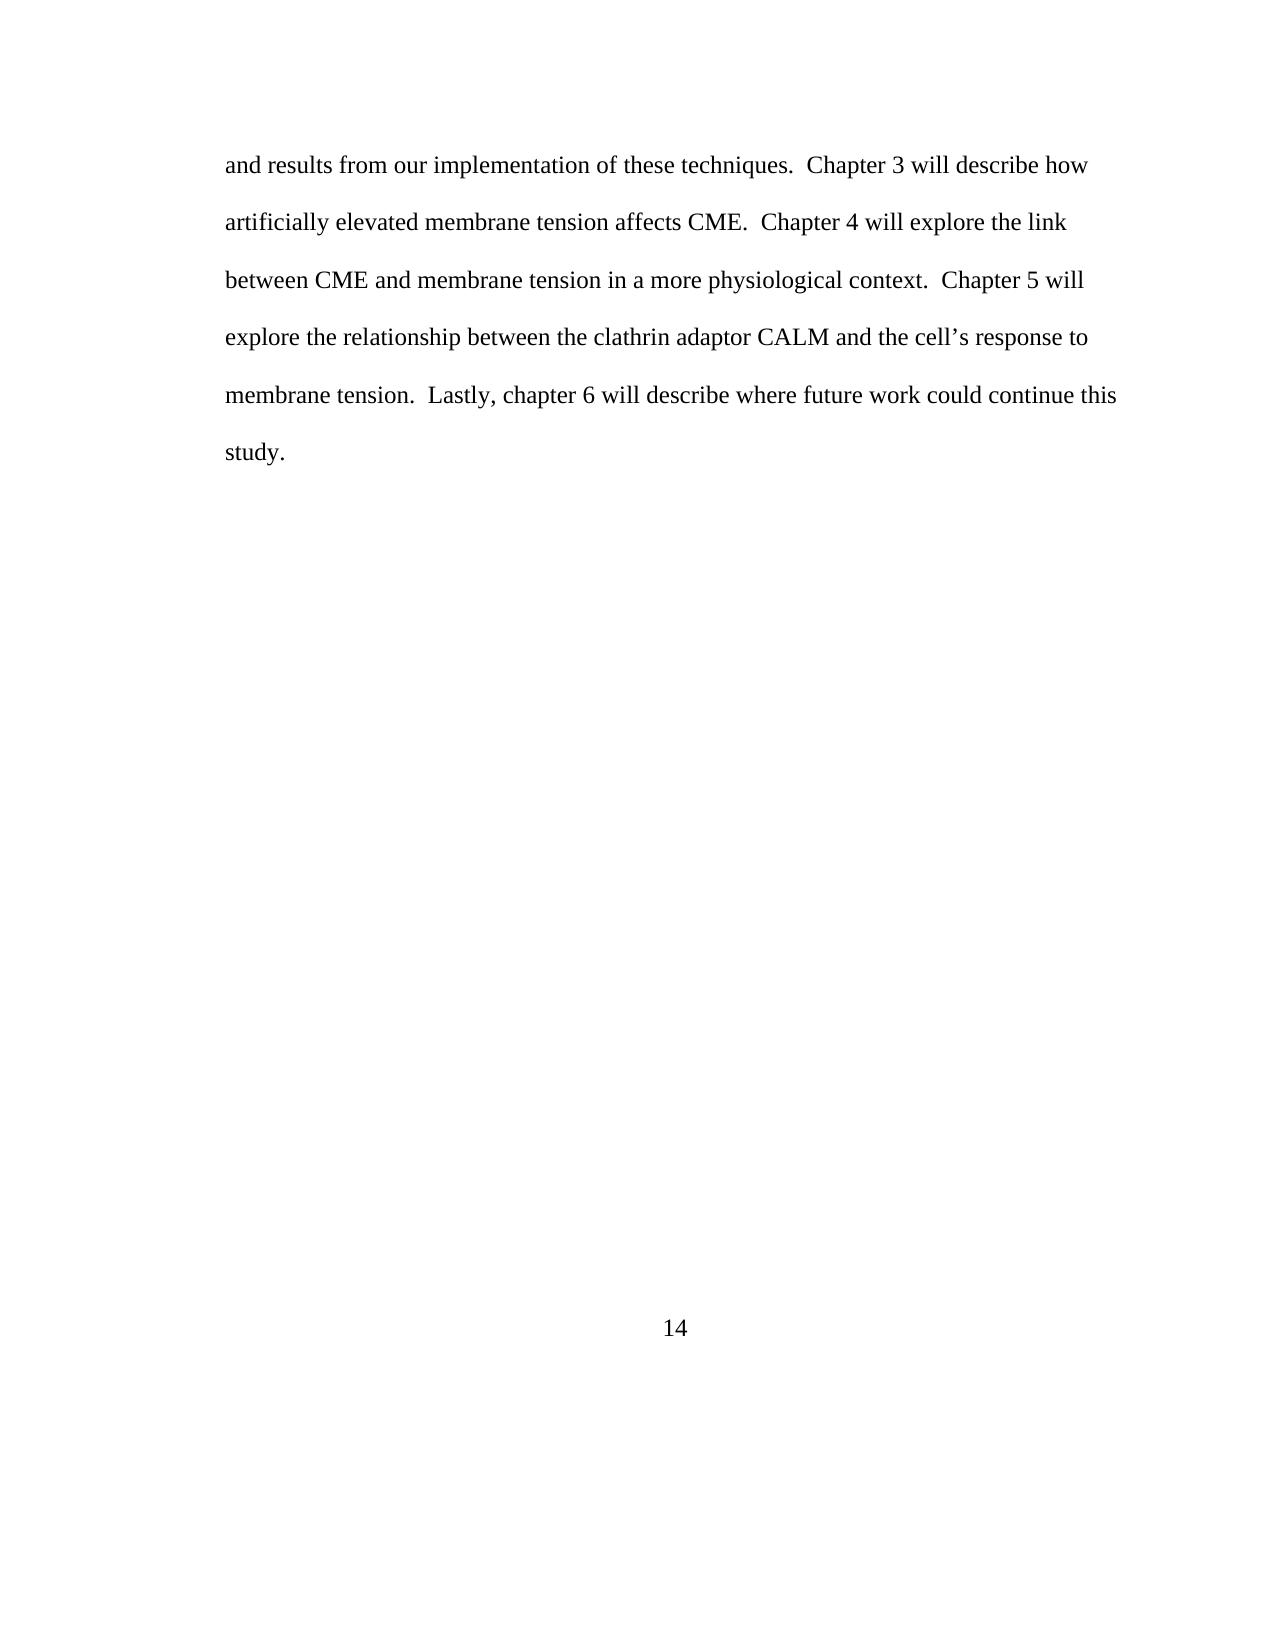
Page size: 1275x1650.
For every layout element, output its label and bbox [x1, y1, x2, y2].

text [225, 150, 1125, 466]
